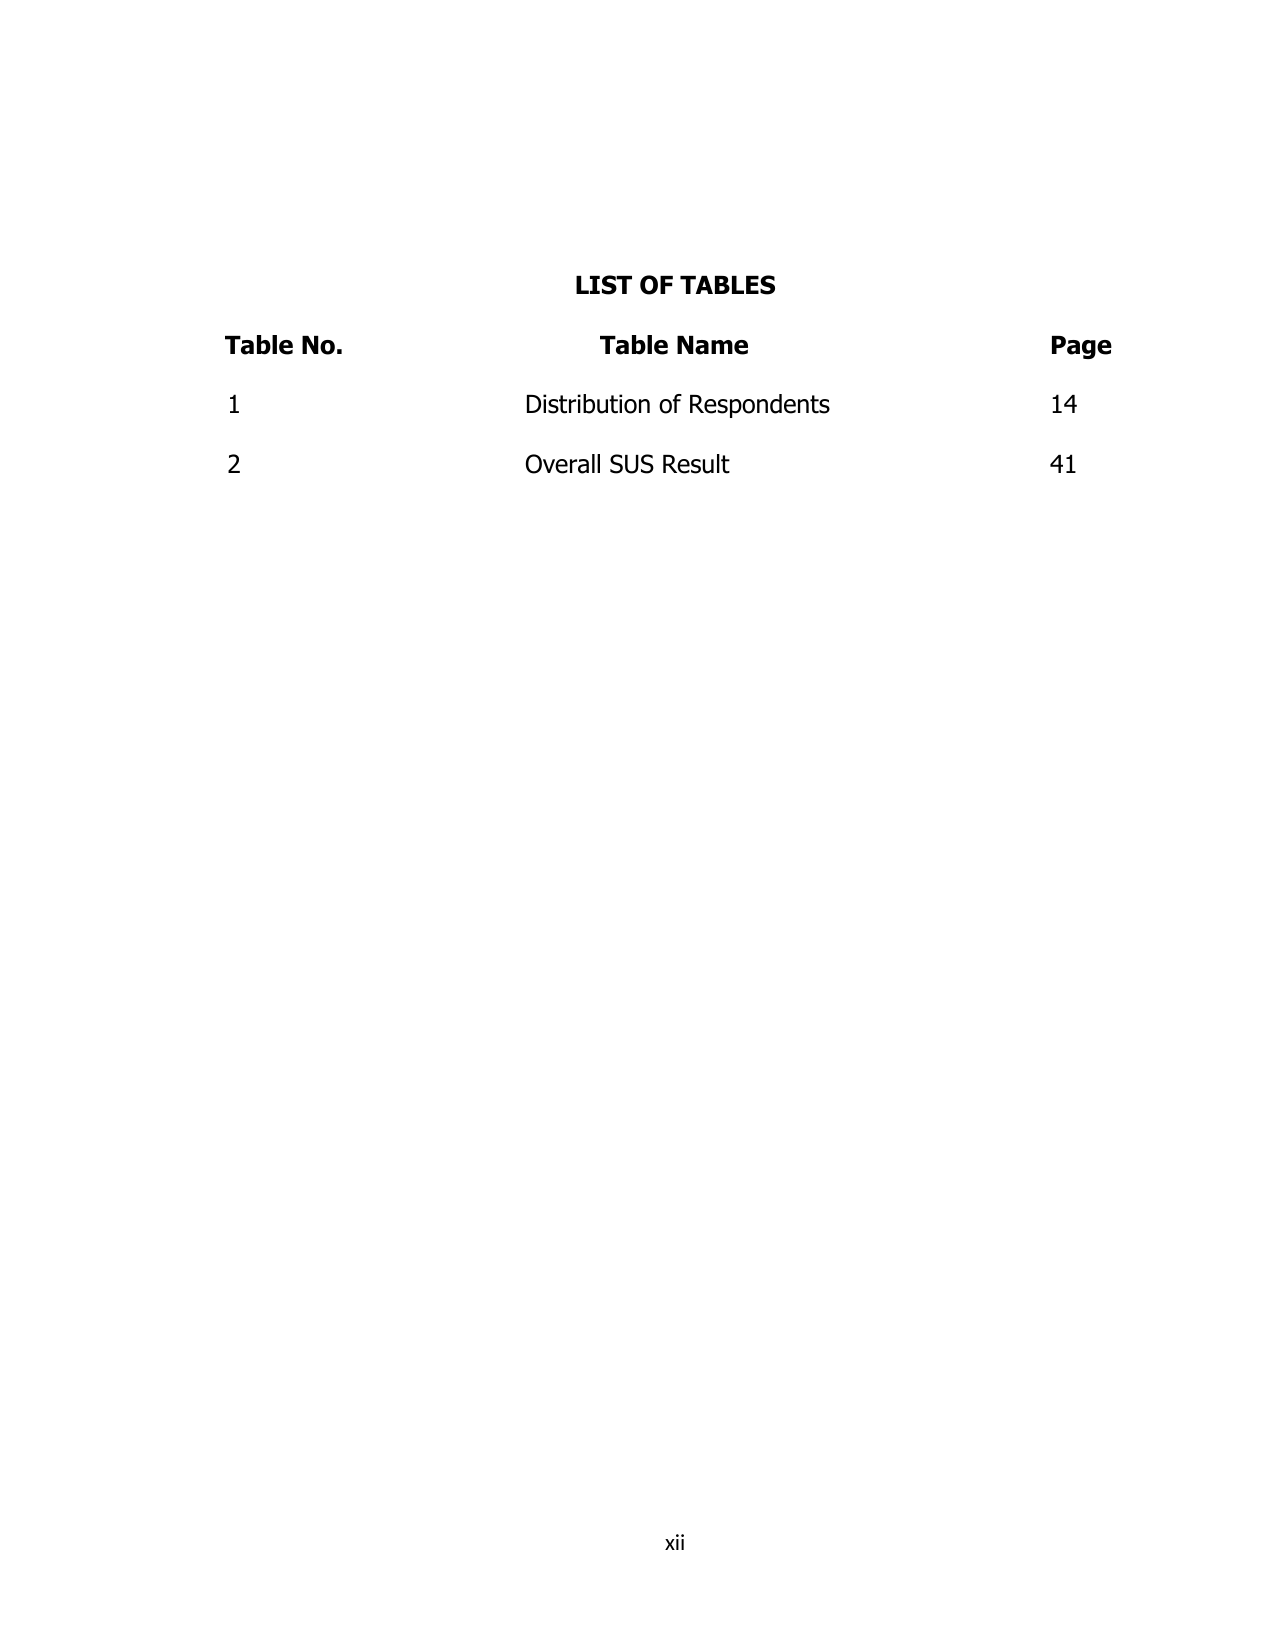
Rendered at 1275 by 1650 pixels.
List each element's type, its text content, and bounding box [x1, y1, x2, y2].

text 1 Distribution of Respondents 14 [225, 389, 1125, 419]
text 2 Overall SUS Result 41 [225, 448, 1125, 479]
text LIST OF TABLES [225, 269, 1125, 299]
text Table No. Table Name Page [225, 329, 1125, 359]
